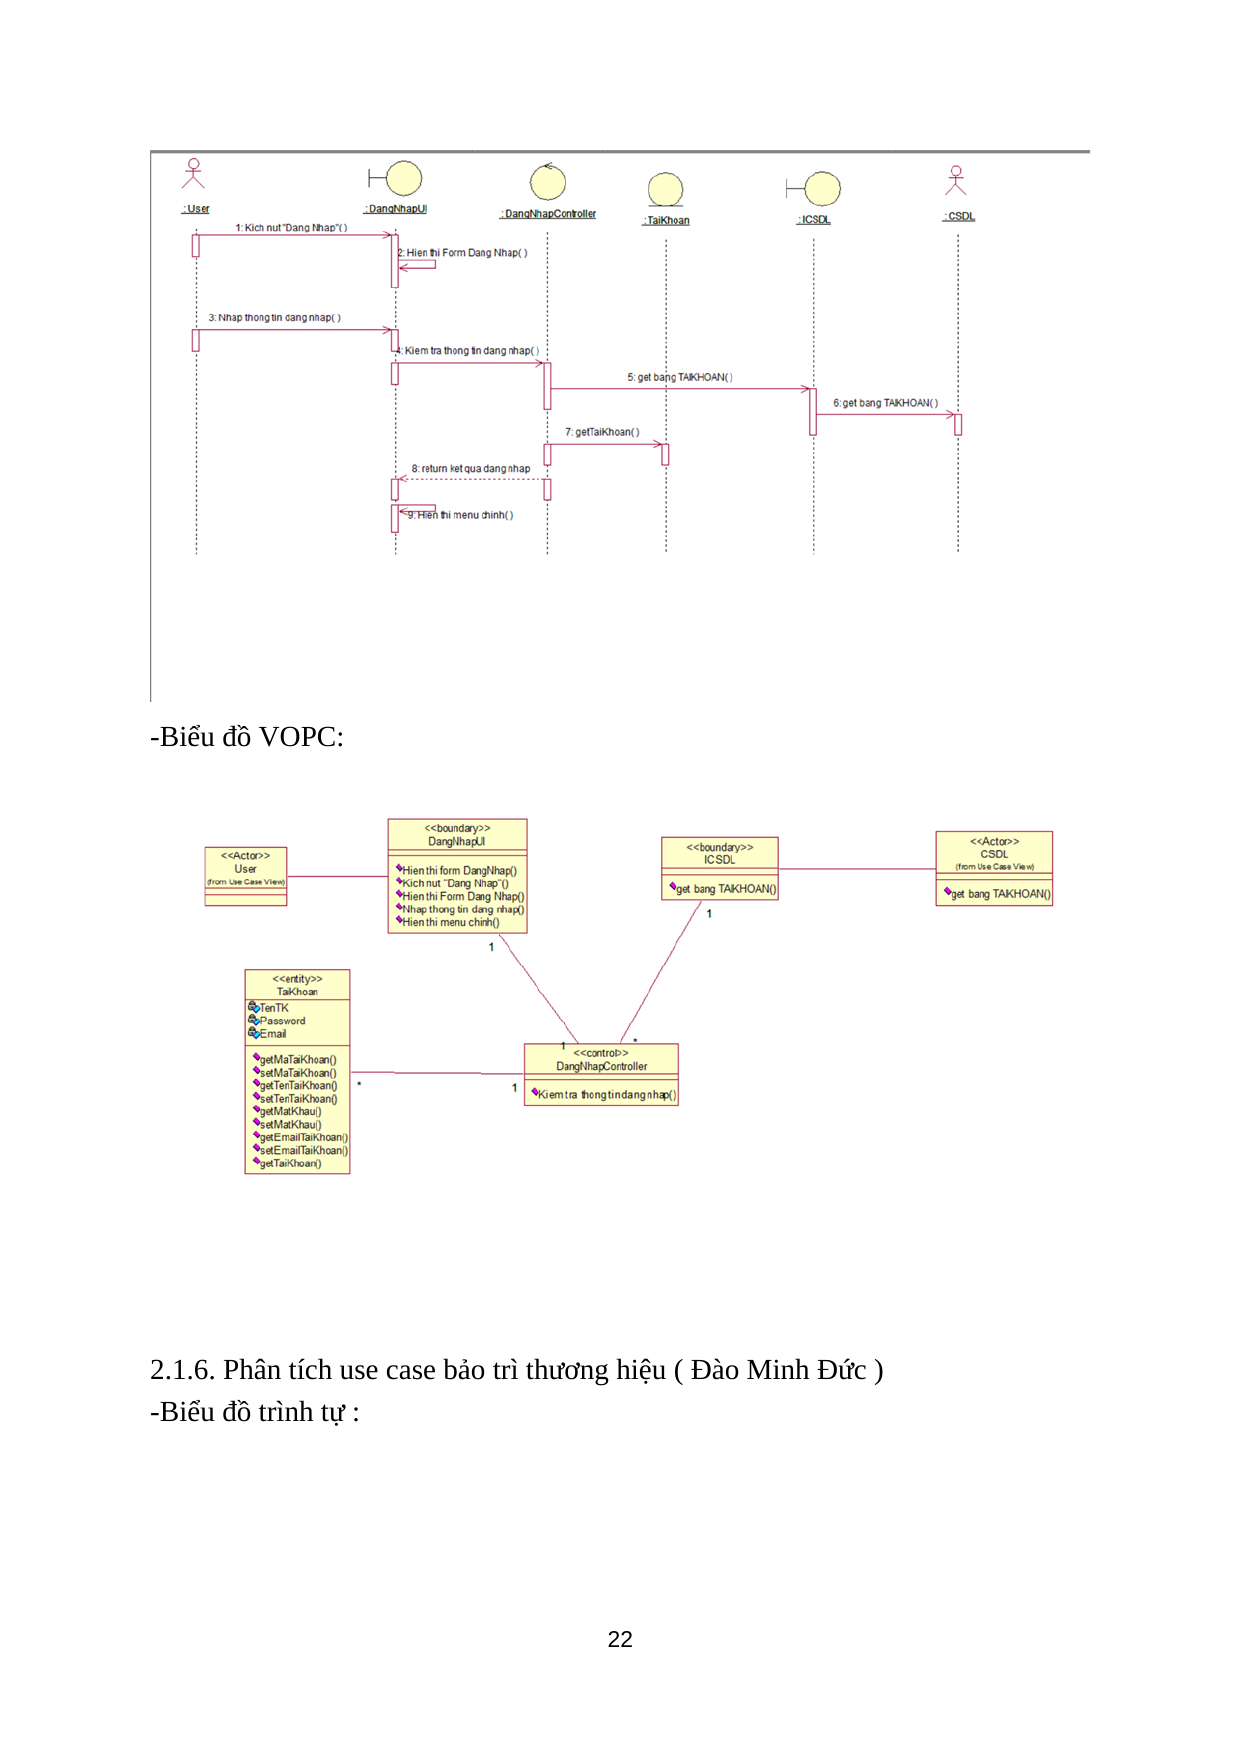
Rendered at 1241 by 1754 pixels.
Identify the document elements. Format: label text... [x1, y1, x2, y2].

picture [150, 768, 1091, 1332]
text -Biểu đồ VOPC: [150, 719, 1090, 752]
subtitle 2.1.6. Phân tích use case bảo trì thương hiệu ( Đào Minh Đức ) [150, 1352, 1090, 1386]
text -Biểu đồ trình tự : [150, 1394, 1090, 1427]
picture [150, 150, 1091, 702]
